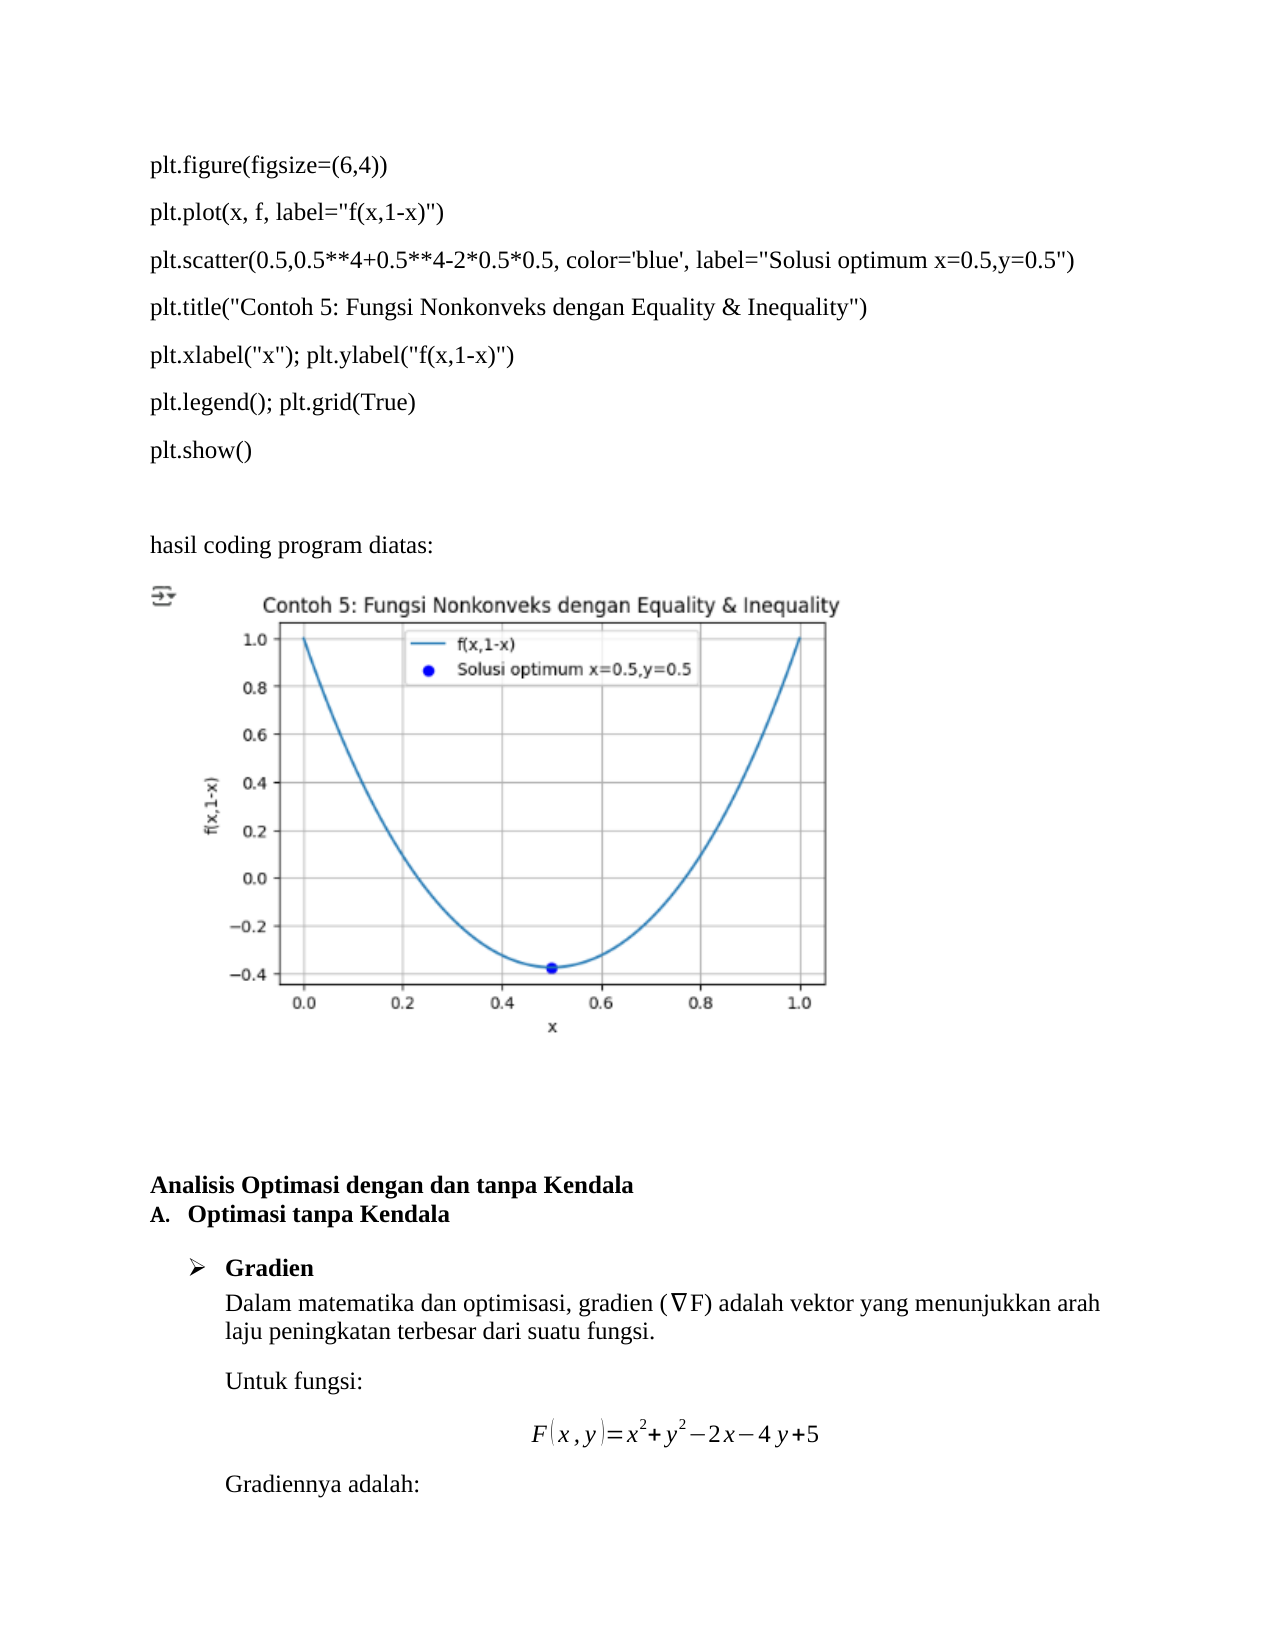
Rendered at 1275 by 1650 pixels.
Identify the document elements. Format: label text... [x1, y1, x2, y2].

text plt.title("Contoh 5: Fungsi Nonkonveks dengan Equality & Inequality") [150, 292, 1125, 321]
text Dalam matematika dan optimisasi, gradien (∇F) adalah vektor yang menunjukkan arah laju peningkatan terbesar dari suatu fungsi. [225, 1286, 1125, 1345]
text plt.legend(); plt.grid(True) [150, 387, 1125, 416]
subtitle Gradien [187, 1253, 1125, 1282]
text plt.show() [150, 435, 1125, 464]
list Optimasi tanpa Kendala [150, 1199, 1125, 1228]
text Gradiennya adalah: [150, 1469, 1125, 1498]
text plt.xlabel("x"); plt.ylabel("f(x,1-x)") [150, 340, 1125, 369]
text plt.figure(figsize=(6,4)) [150, 150, 1125, 179]
text hasil coding program diatas: [150, 530, 1125, 559]
text plt.scatter(0.5,0.5**4+0.5**4-2*0.5*0.5, color='blue', label="Solusi optimum x=0.5,y=0.5") [150, 245, 1125, 274]
subtitle Analisis Optimasi dengan dan tanpa Kendala [150, 1170, 1125, 1199]
text plt.plot(x, f, label="f(x,1-x)") [150, 197, 1125, 226]
text Untuk fungsi: [225, 1366, 1125, 1395]
picture [150, 577, 919, 1042]
